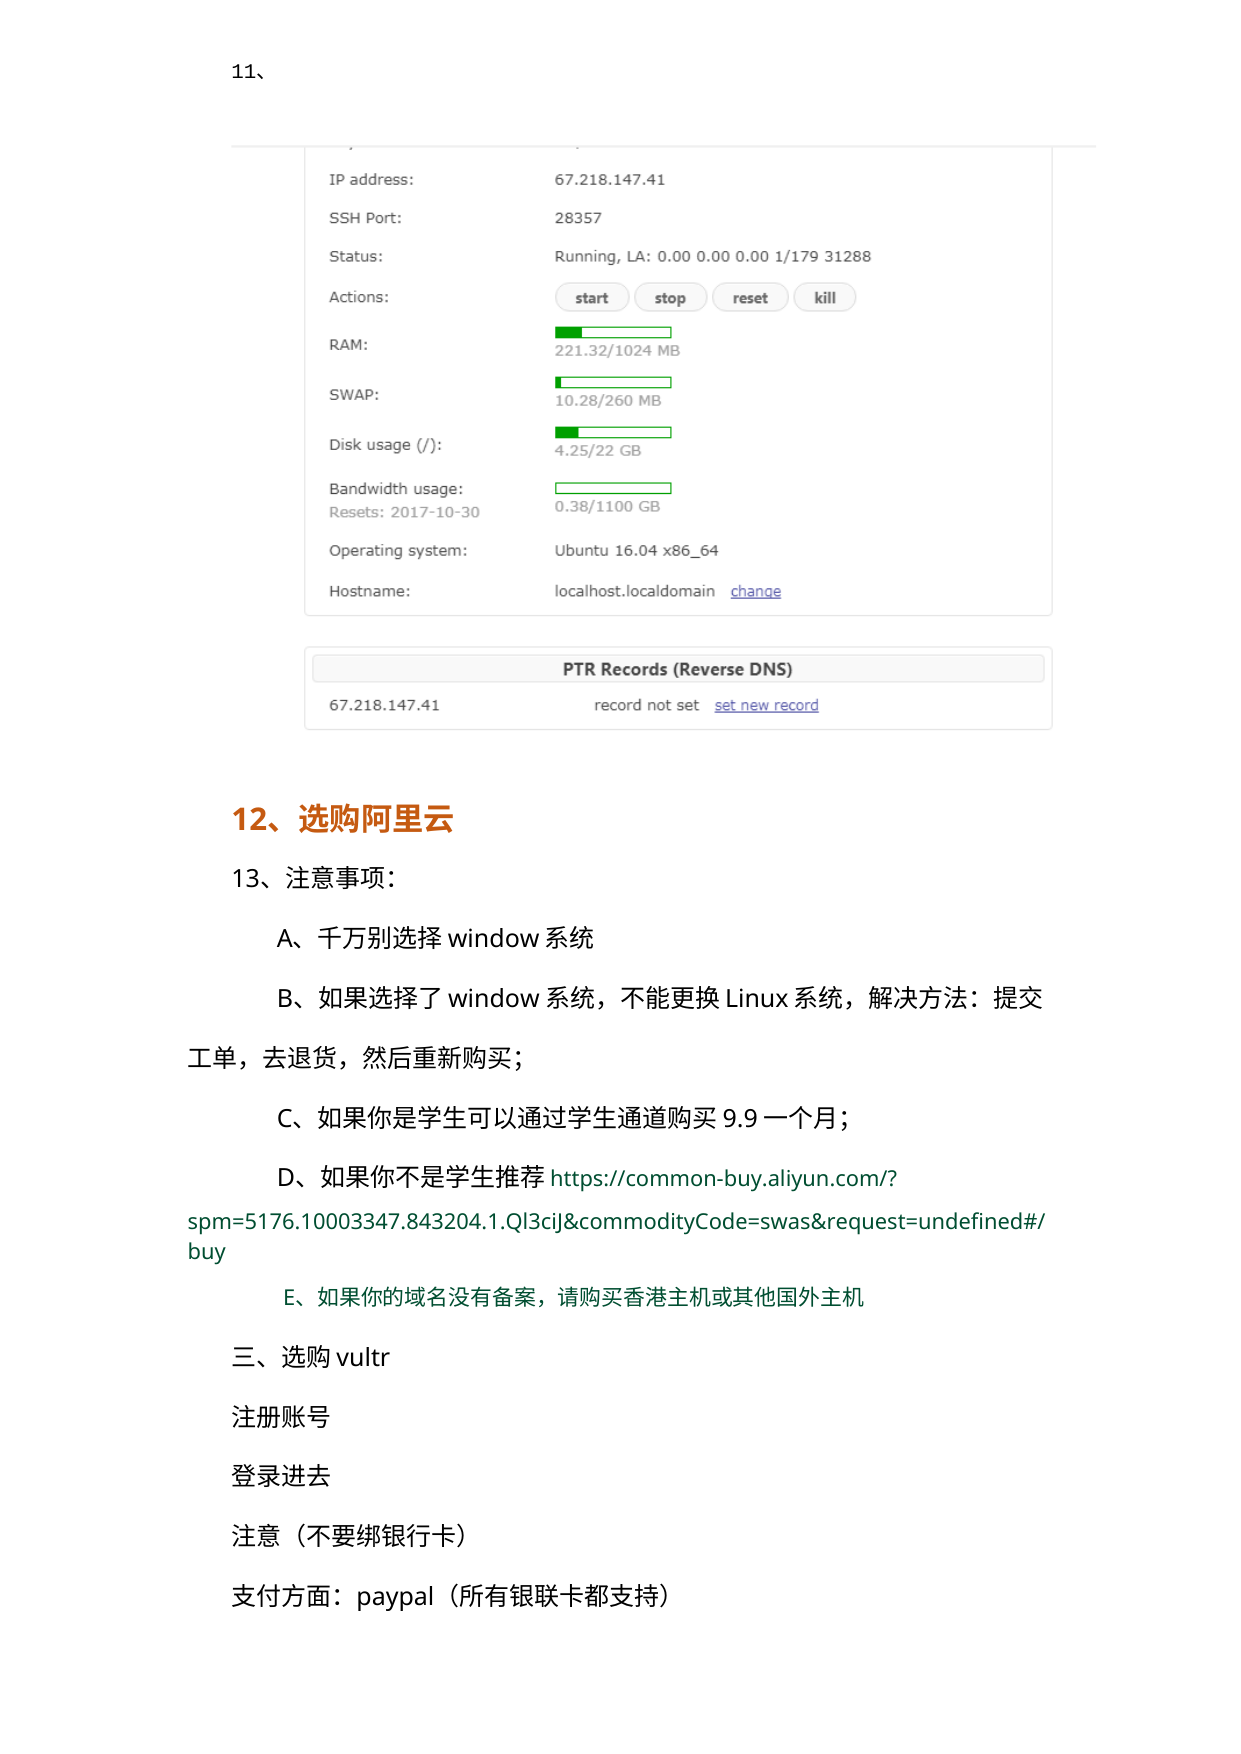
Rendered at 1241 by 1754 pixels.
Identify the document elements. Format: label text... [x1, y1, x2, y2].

list 注意（不要绑银行卡） [187, 1505, 1053, 1564]
list 注意事项： [231, 847, 1053, 907]
list 选购阿里云 [231, 787, 1053, 847]
list D、如果你不是学生推荐https://common-buy.aliyun.com/?spm=5176.10003347.843204.1.Ql3ciJ&commodityCode=swas&request=undefined#/buy [187, 1146, 1053, 1266]
list A、千万别选择window系统 [187, 907, 1053, 967]
list C、如果你是学生可以通过学生通道购买9.9一个月； [187, 1086, 1053, 1146]
list B、如果选择了window系统，不能更换Linux系统，解决方法：提交工单，去退货，然后重新购买； [187, 967, 1053, 1086]
list 选购vultr [231, 1325, 1053, 1385]
list 登录进去 [187, 1445, 1053, 1505]
list 支付方面：paypal（所有银联卡都支持） [187, 1564, 1053, 1624]
picture [231, 101, 1097, 786]
list 注册账号 [187, 1385, 1053, 1445]
list E、如果你的域名没有备案，请购买香港主机或其他国外主机 [187, 1266, 1053, 1325]
